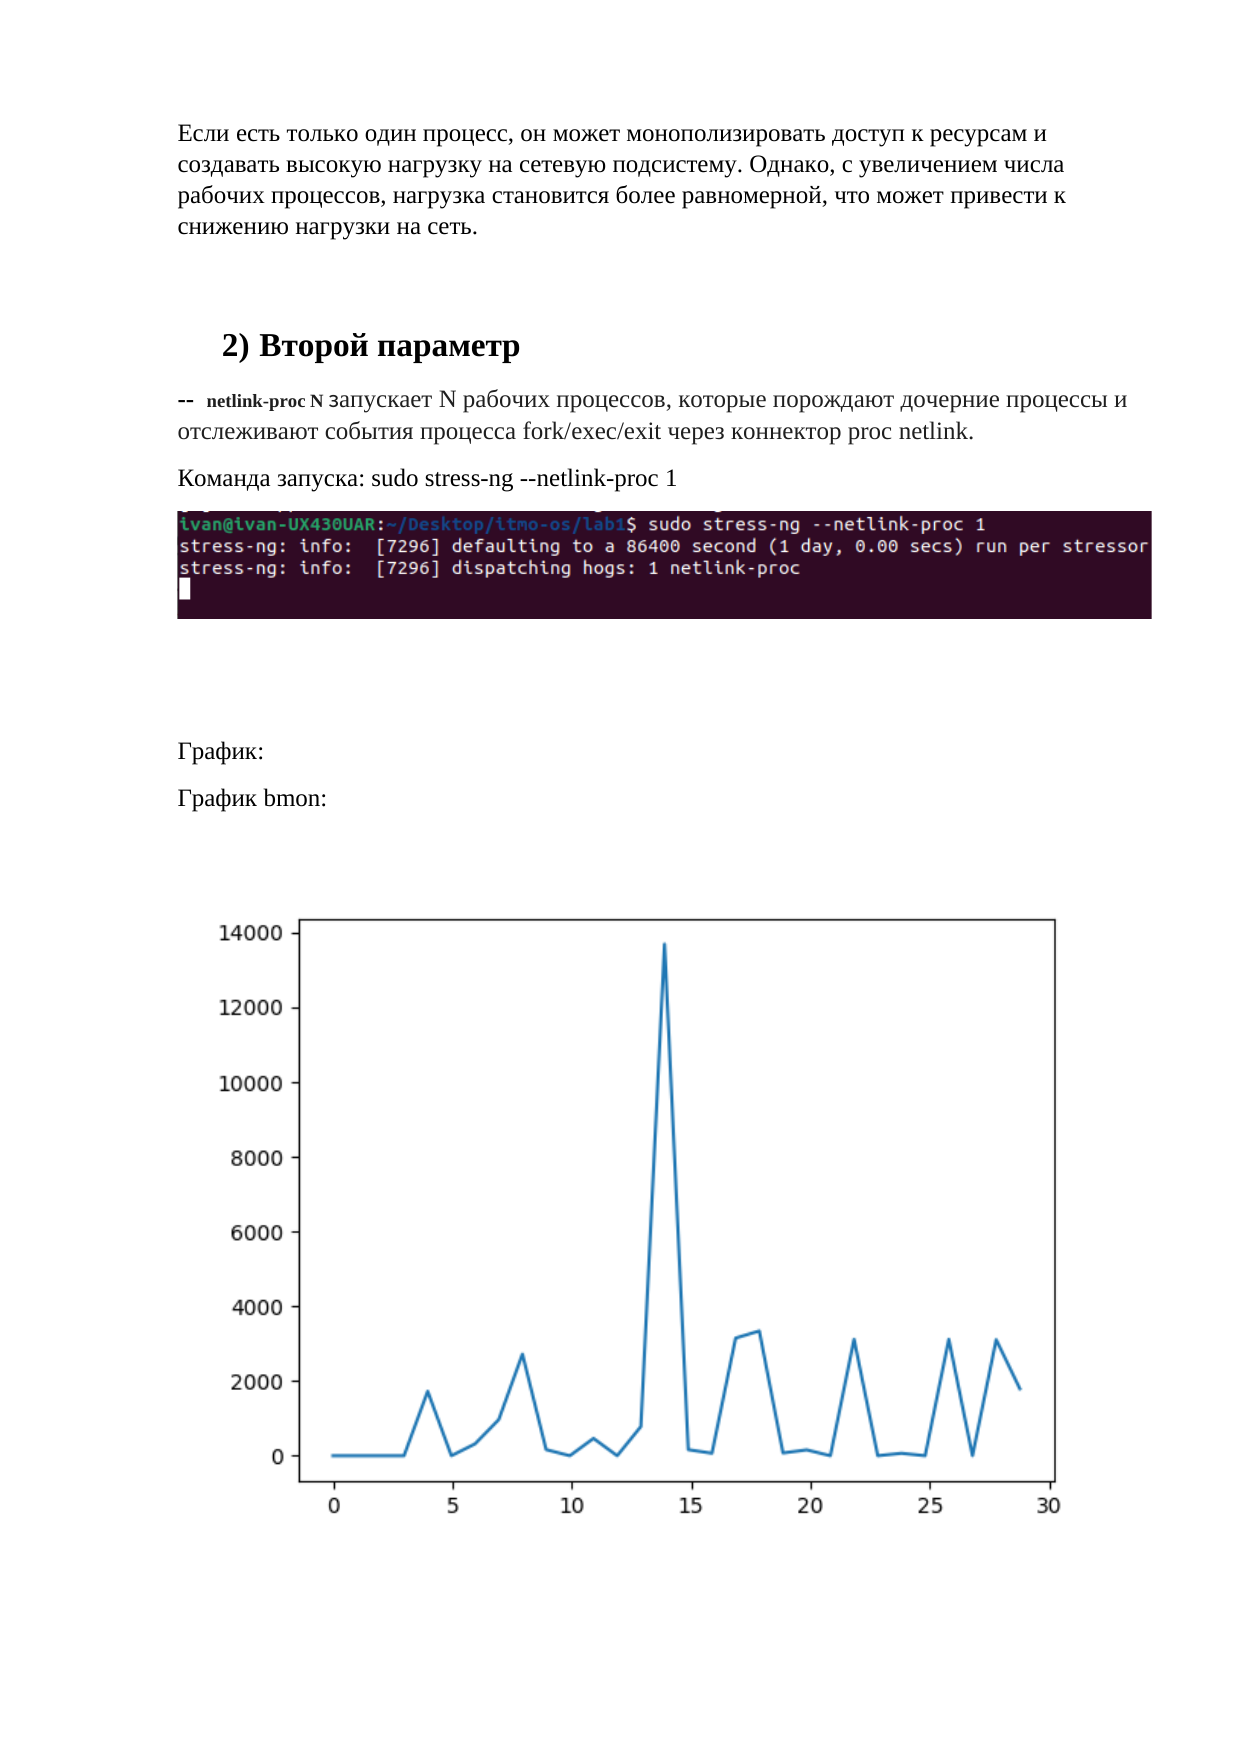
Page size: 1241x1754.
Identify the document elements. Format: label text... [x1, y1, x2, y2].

text График: [177, 736, 1152, 764]
picture [177, 831, 1152, 1562]
text График bmon: [177, 783, 1152, 812]
picture [177, 511, 1152, 619]
text -- netlink-proc N запускает N рабочих процессов, которые порождают дочерние процессы и отслеживают события процесса fork/exec/exit через коннектор proc netlink. [177, 383, 1152, 444]
list Второй параметр [222, 325, 1152, 363]
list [177, 118, 1152, 240]
text Команда запуска: sudo stress-ng --netlink-proc 1 [177, 463, 1152, 492]
